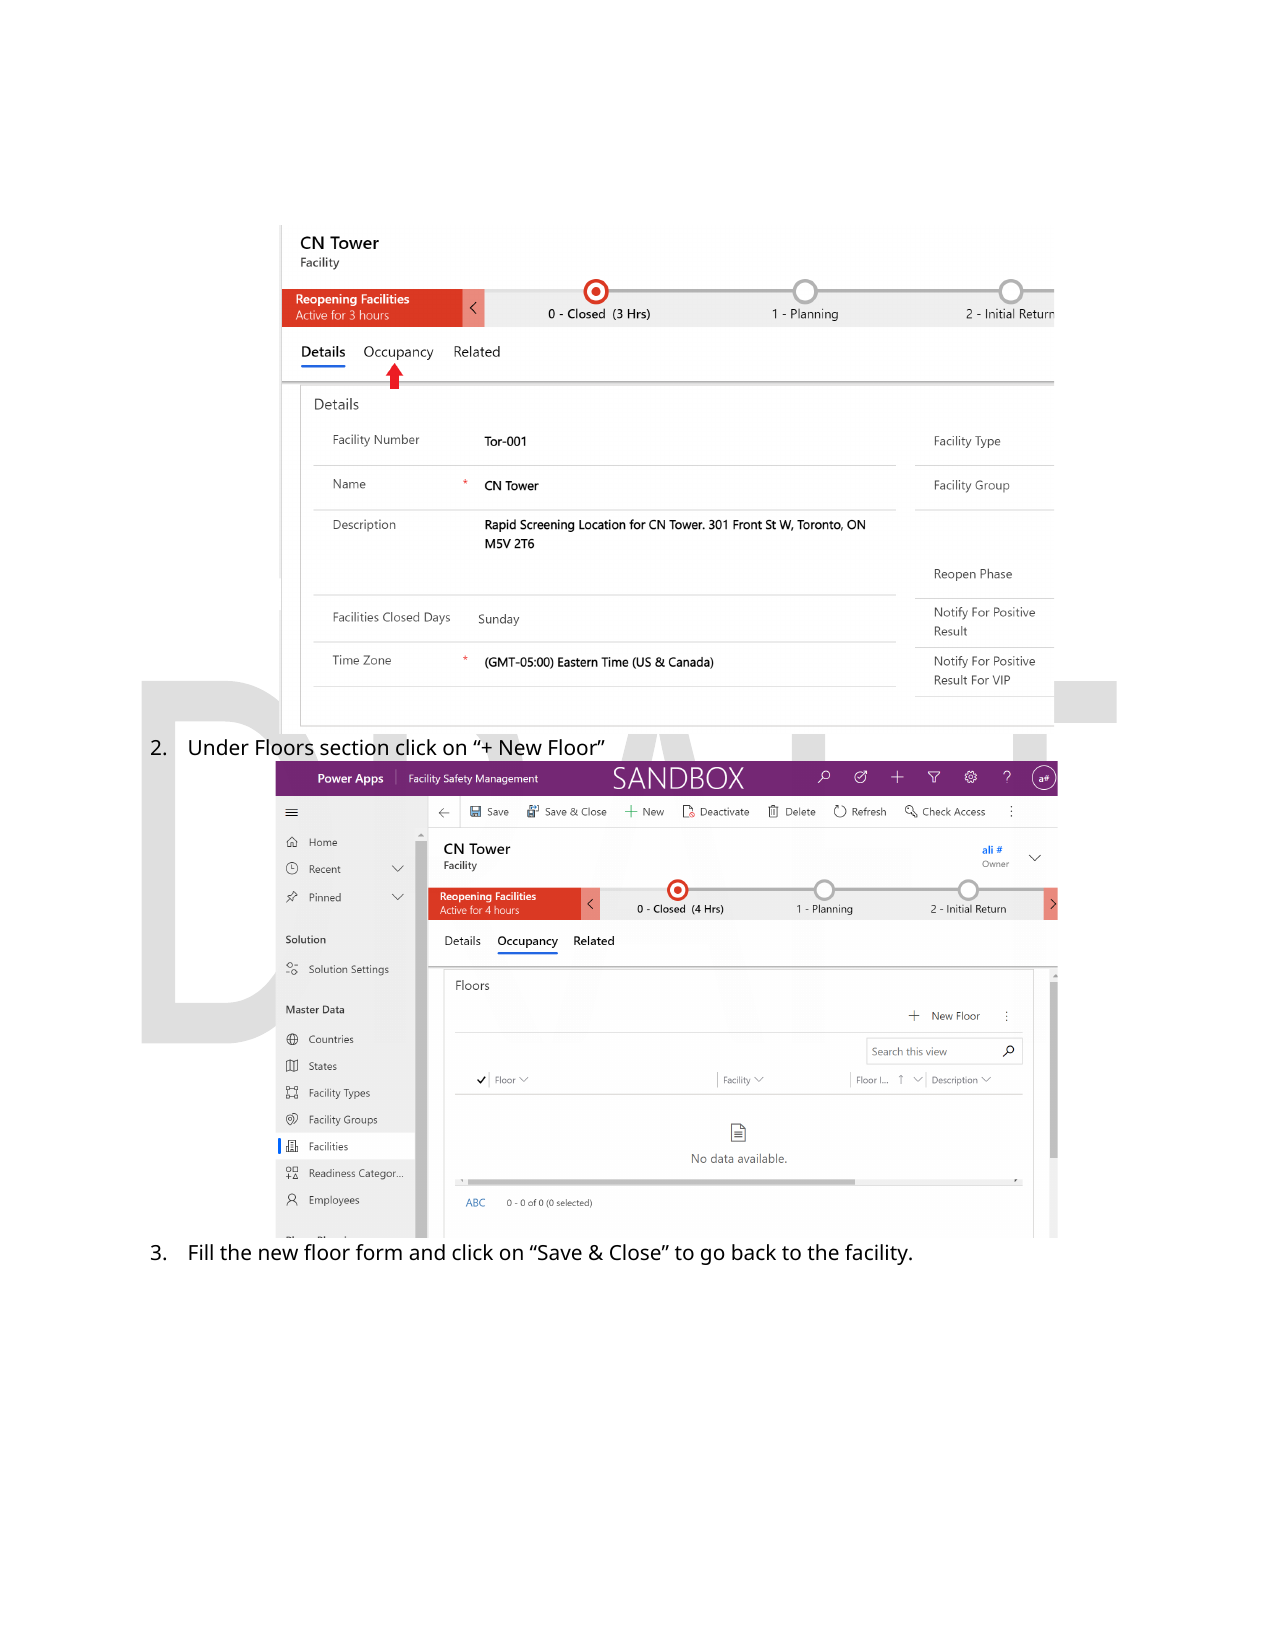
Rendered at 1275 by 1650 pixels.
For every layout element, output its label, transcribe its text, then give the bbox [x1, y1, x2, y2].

picture [275, 761, 1058, 1238]
list Fill the new floor form and click on “Save & Close” to go back to the facility. [150, 1238, 1146, 1266]
picture [279, 225, 1055, 734]
list Under Floors section click on “+ New Floor” [150, 733, 1146, 762]
